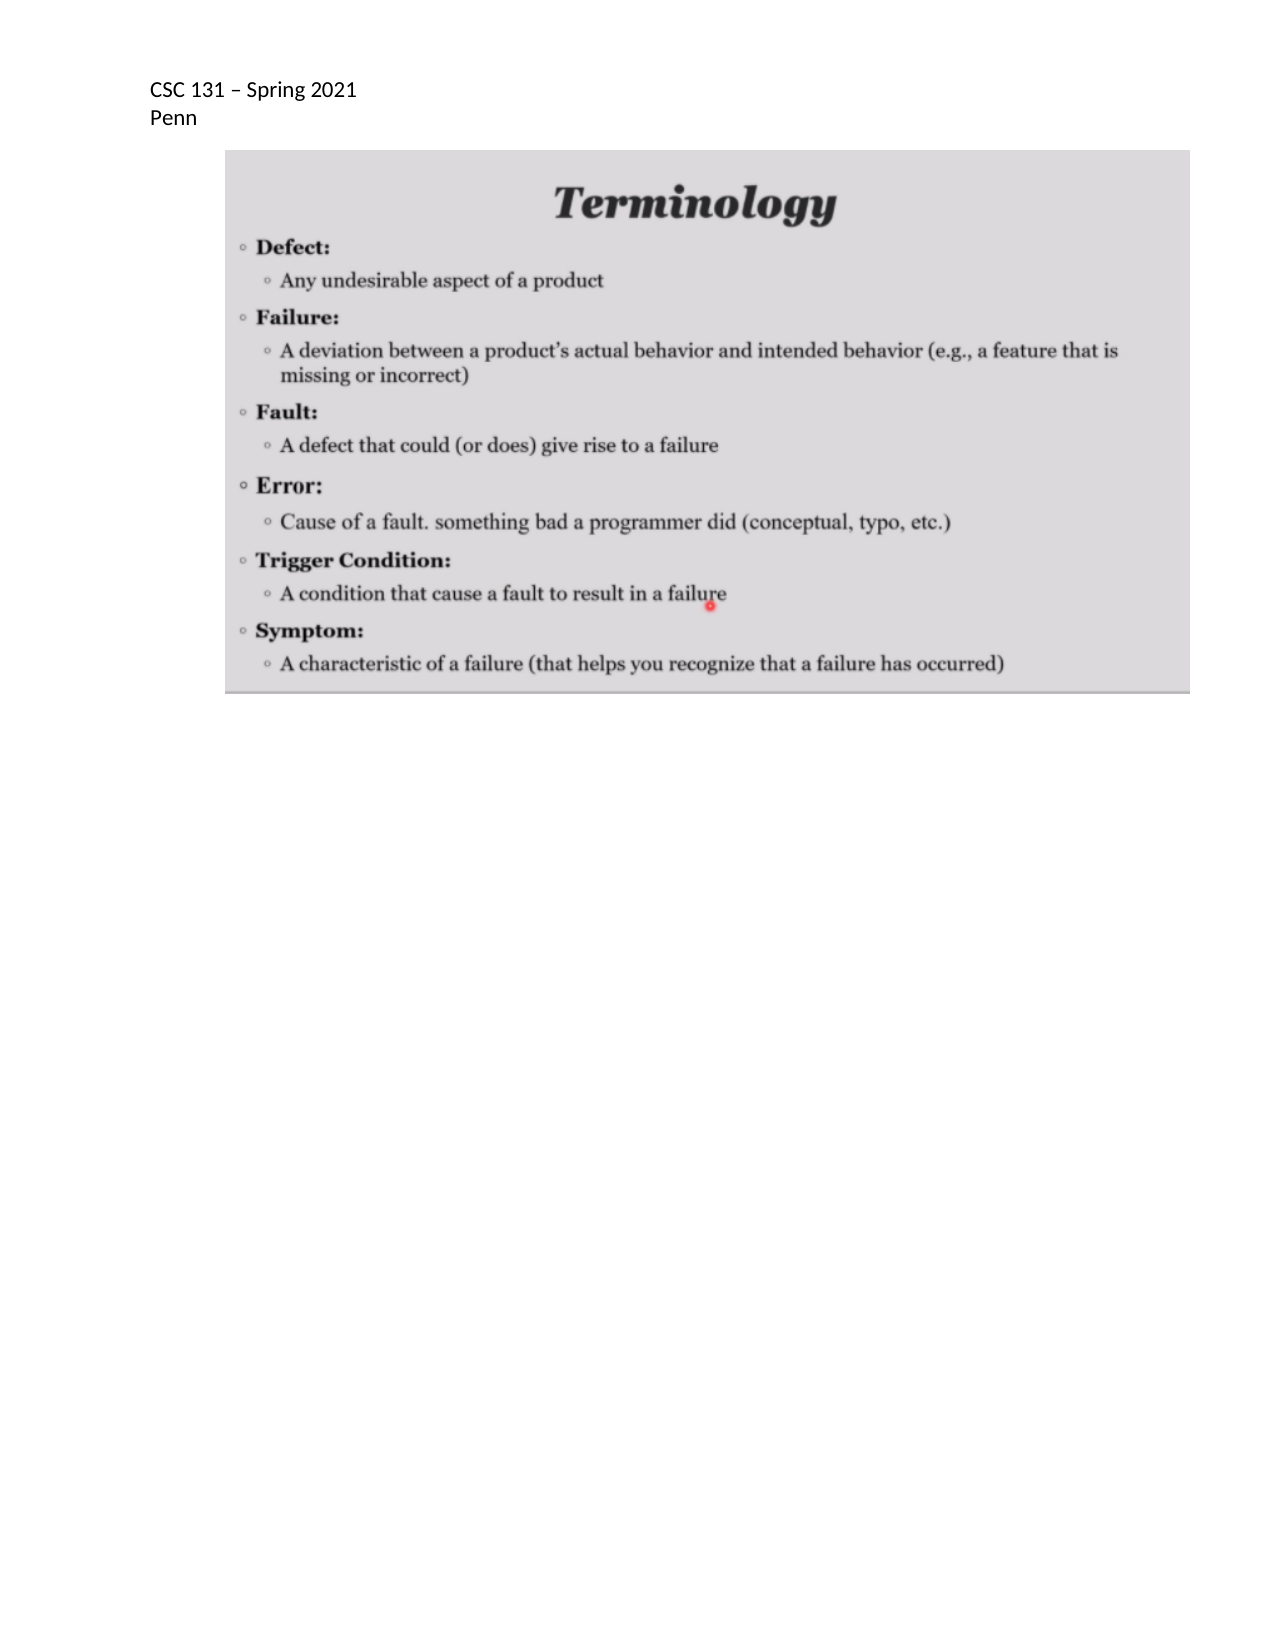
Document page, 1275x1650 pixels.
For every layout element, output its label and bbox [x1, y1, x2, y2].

picture [225, 150, 1190, 694]
